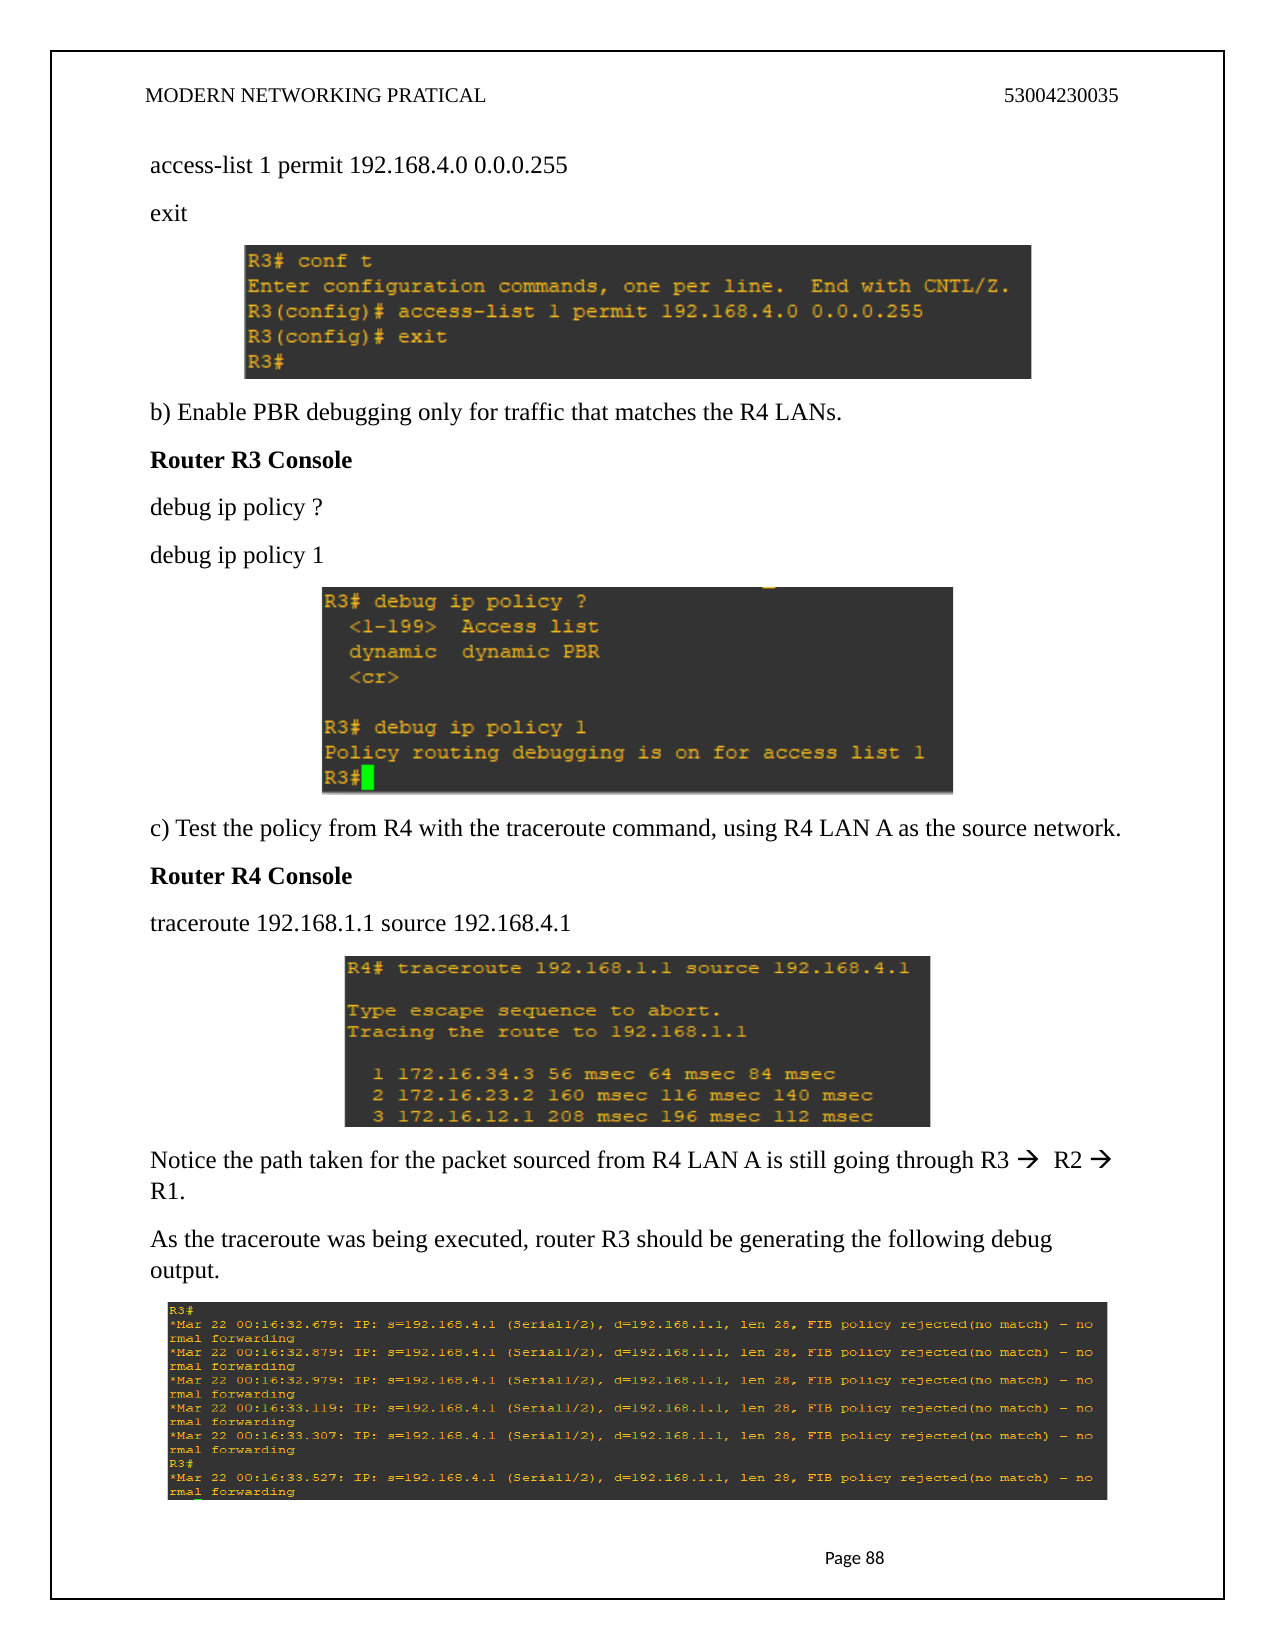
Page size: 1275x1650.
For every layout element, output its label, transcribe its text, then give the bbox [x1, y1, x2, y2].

text debug ip policy ? [150, 492, 1125, 521]
text As the traceroute was being executed, router R3 should be generating the following debug output. [150, 1224, 1125, 1284]
picture [167, 1302, 1108, 1500]
text c) Test the policy from R4 with the traceroute command, using R4 LAN A as the source network. [150, 813, 1125, 842]
picture [344, 956, 931, 1127]
text b) Enable PBR debugging only for traffic that matches the R4 LANs. [150, 397, 1125, 426]
picture [243, 245, 1032, 379]
text exit [150, 198, 1125, 226]
text Router R3 Console [150, 445, 1125, 473]
text access-list 1 permit 192.168.4.0 0.0.0.255 [150, 150, 1125, 179]
text Router R4 Console [150, 861, 1125, 889]
text Notice the path taken for the packet sourced from R4 LAN A is still going through R3 R2 R1. [150, 1145, 1125, 1205]
text traceroute 192.168.1.1 source 192.168.4.1 [150, 908, 1125, 937]
text debug ip policy 1 [150, 540, 1125, 569]
picture [321, 587, 954, 795]
